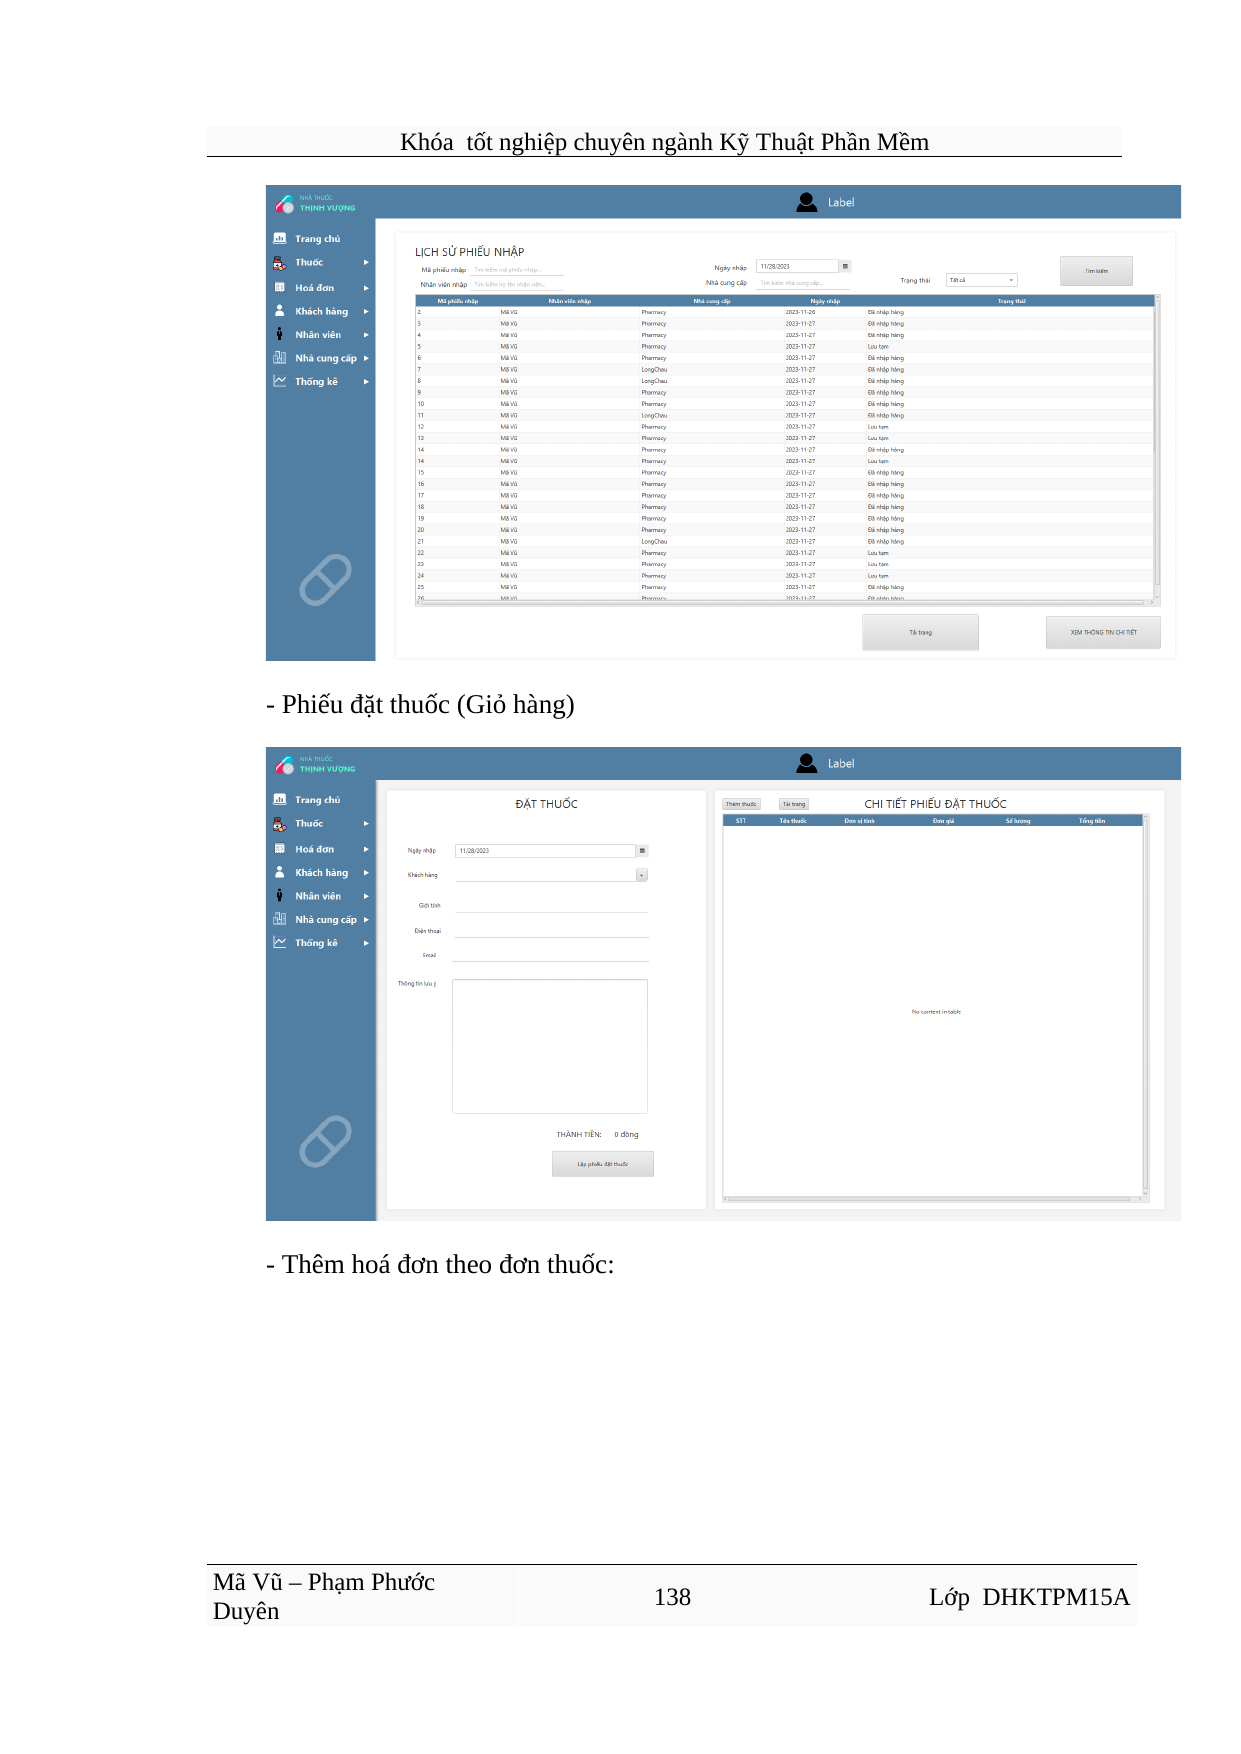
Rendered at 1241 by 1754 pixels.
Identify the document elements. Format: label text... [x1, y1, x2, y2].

text - Phiếu đặt thuốc (Giỏ hàng) [207, 689, 1122, 720]
picture [265, 185, 1182, 661]
picture [265, 747, 1182, 1221]
text - Thêm hoá đơn theo đơn thuốc: [207, 1248, 1122, 1279]
